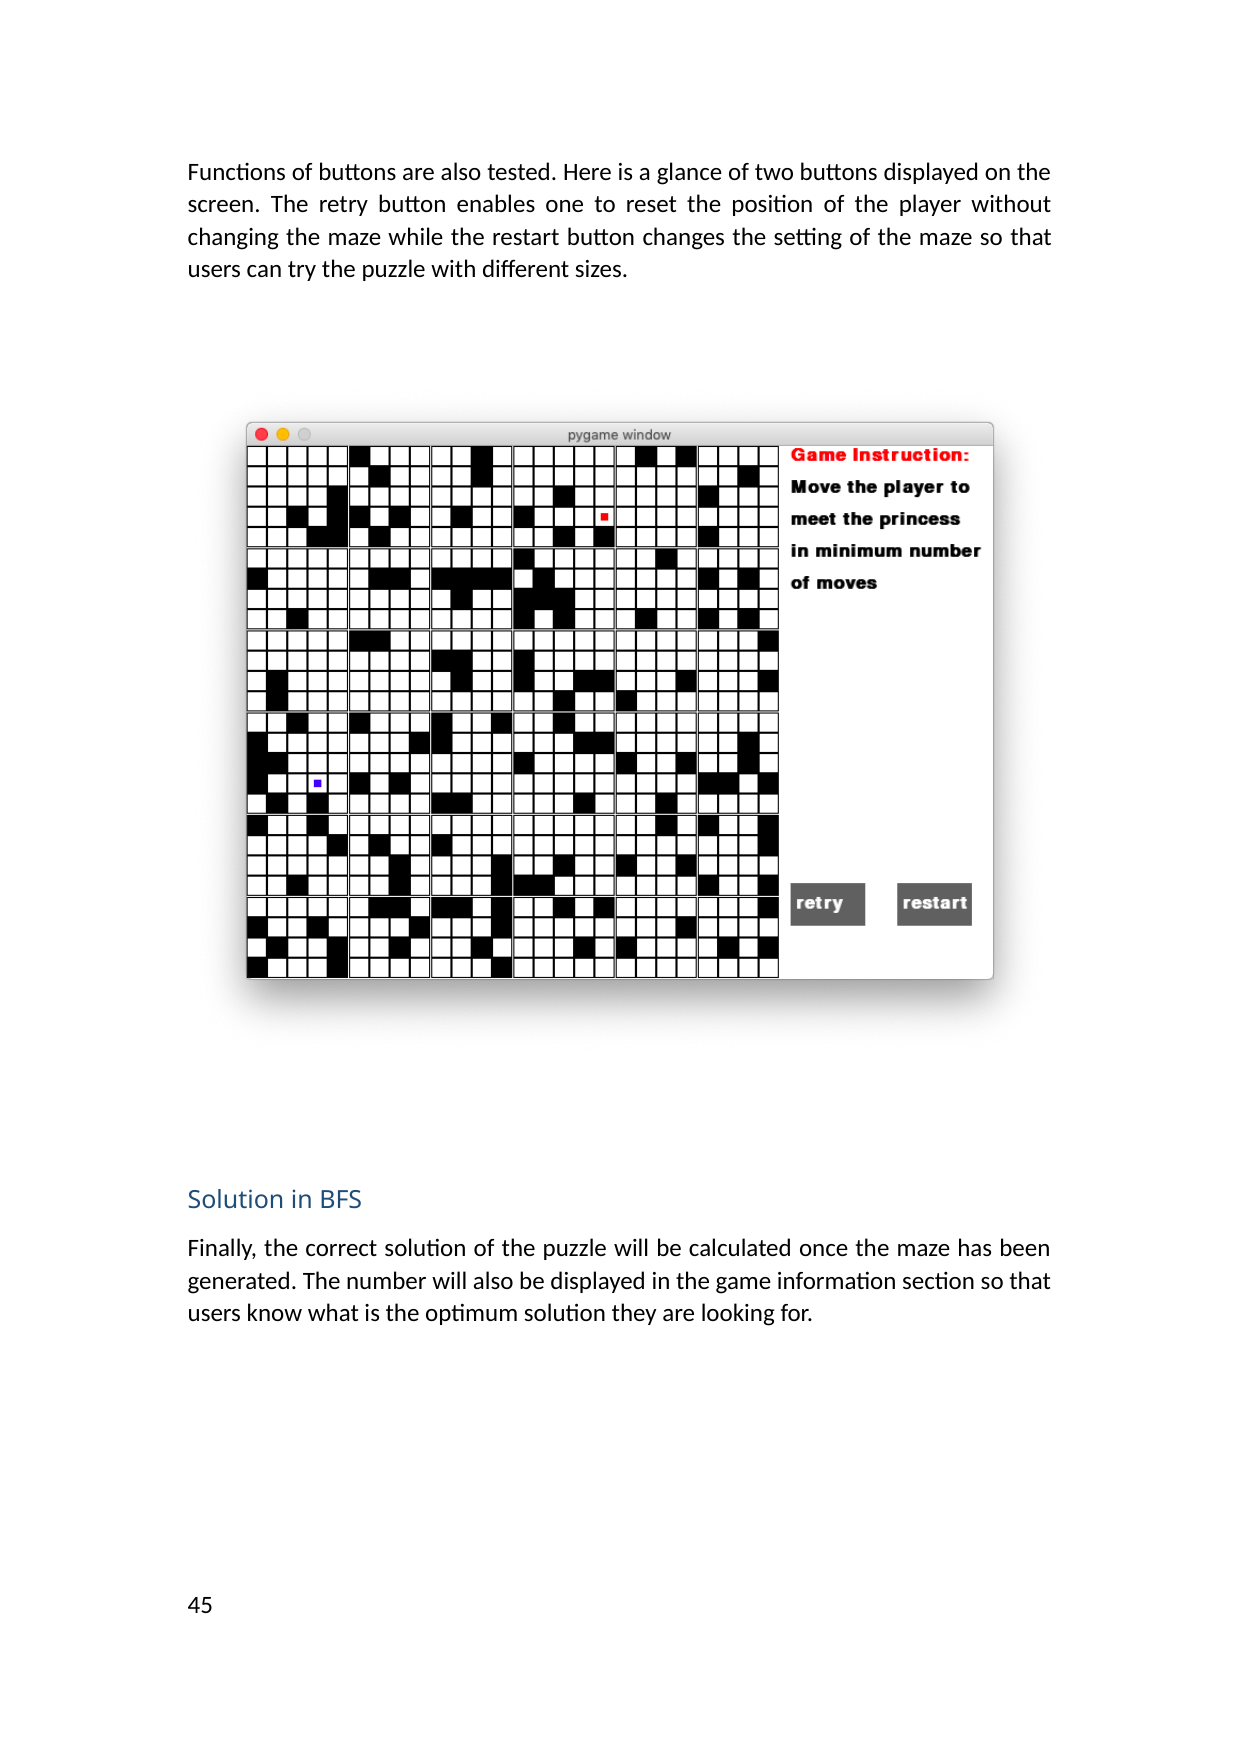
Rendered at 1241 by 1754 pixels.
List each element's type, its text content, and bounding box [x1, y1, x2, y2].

picture [187, 382, 1053, 1058]
subtitle Solution in BFS [187, 1166, 1053, 1231]
text Finally, the correct solution of the puzzle will be calculated once the maze has been generated. The number will also be displayed in the game information section so that users know what is the optimum solution they are looking for. [187, 1231, 1053, 1329]
text Functions of buttons are also tested. Here is a glance of two buttons displayed on the screen. The retry button enables one to reset the position of the player without changing the maze while the restart button changes the setting of the maze so that users can try the puzzle with different sizes. [187, 155, 1053, 285]
